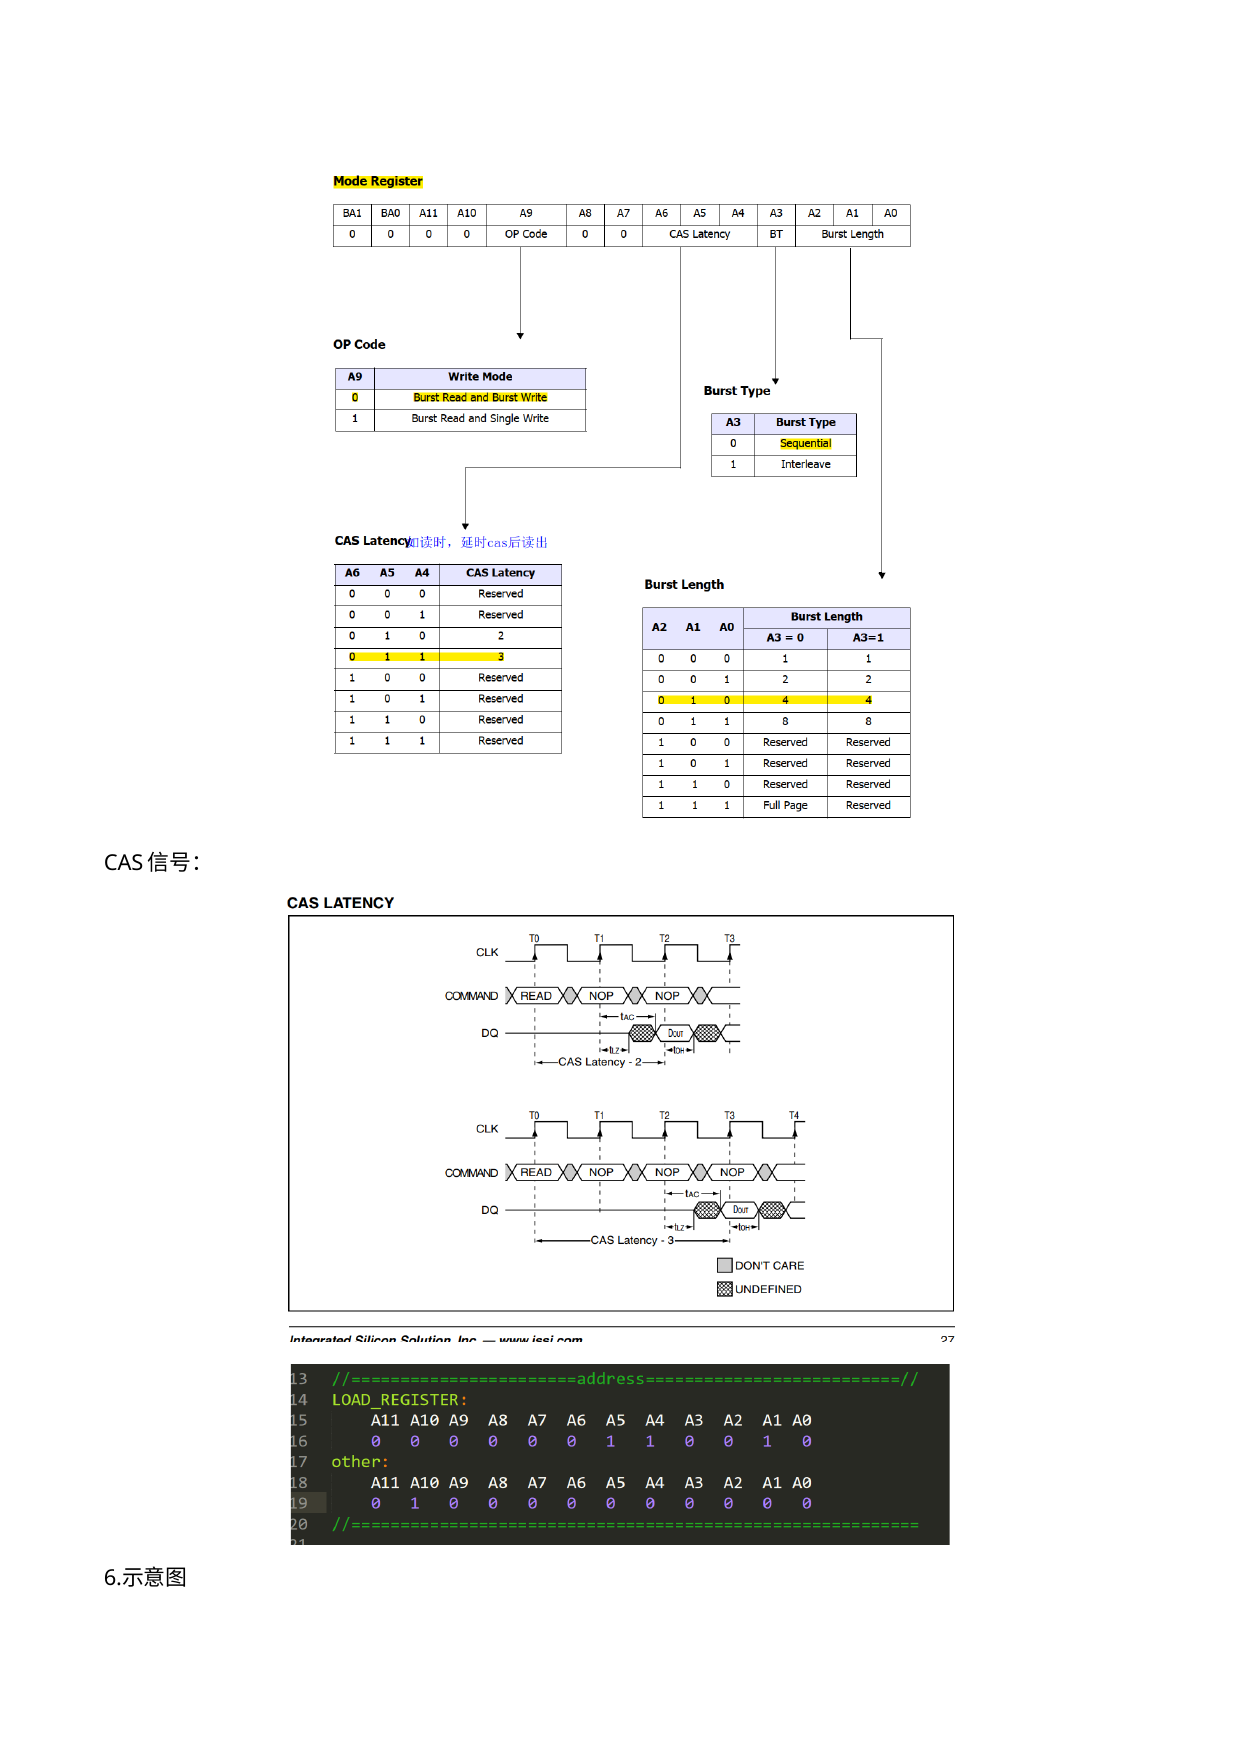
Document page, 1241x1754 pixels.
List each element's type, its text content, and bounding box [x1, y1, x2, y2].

text CAS信号： [103, 844, 1137, 877]
picture [290, 1364, 950, 1545]
picture [295, 162, 946, 836]
text 6.示意图 [103, 1559, 1137, 1592]
picture [254, 877, 987, 1342]
